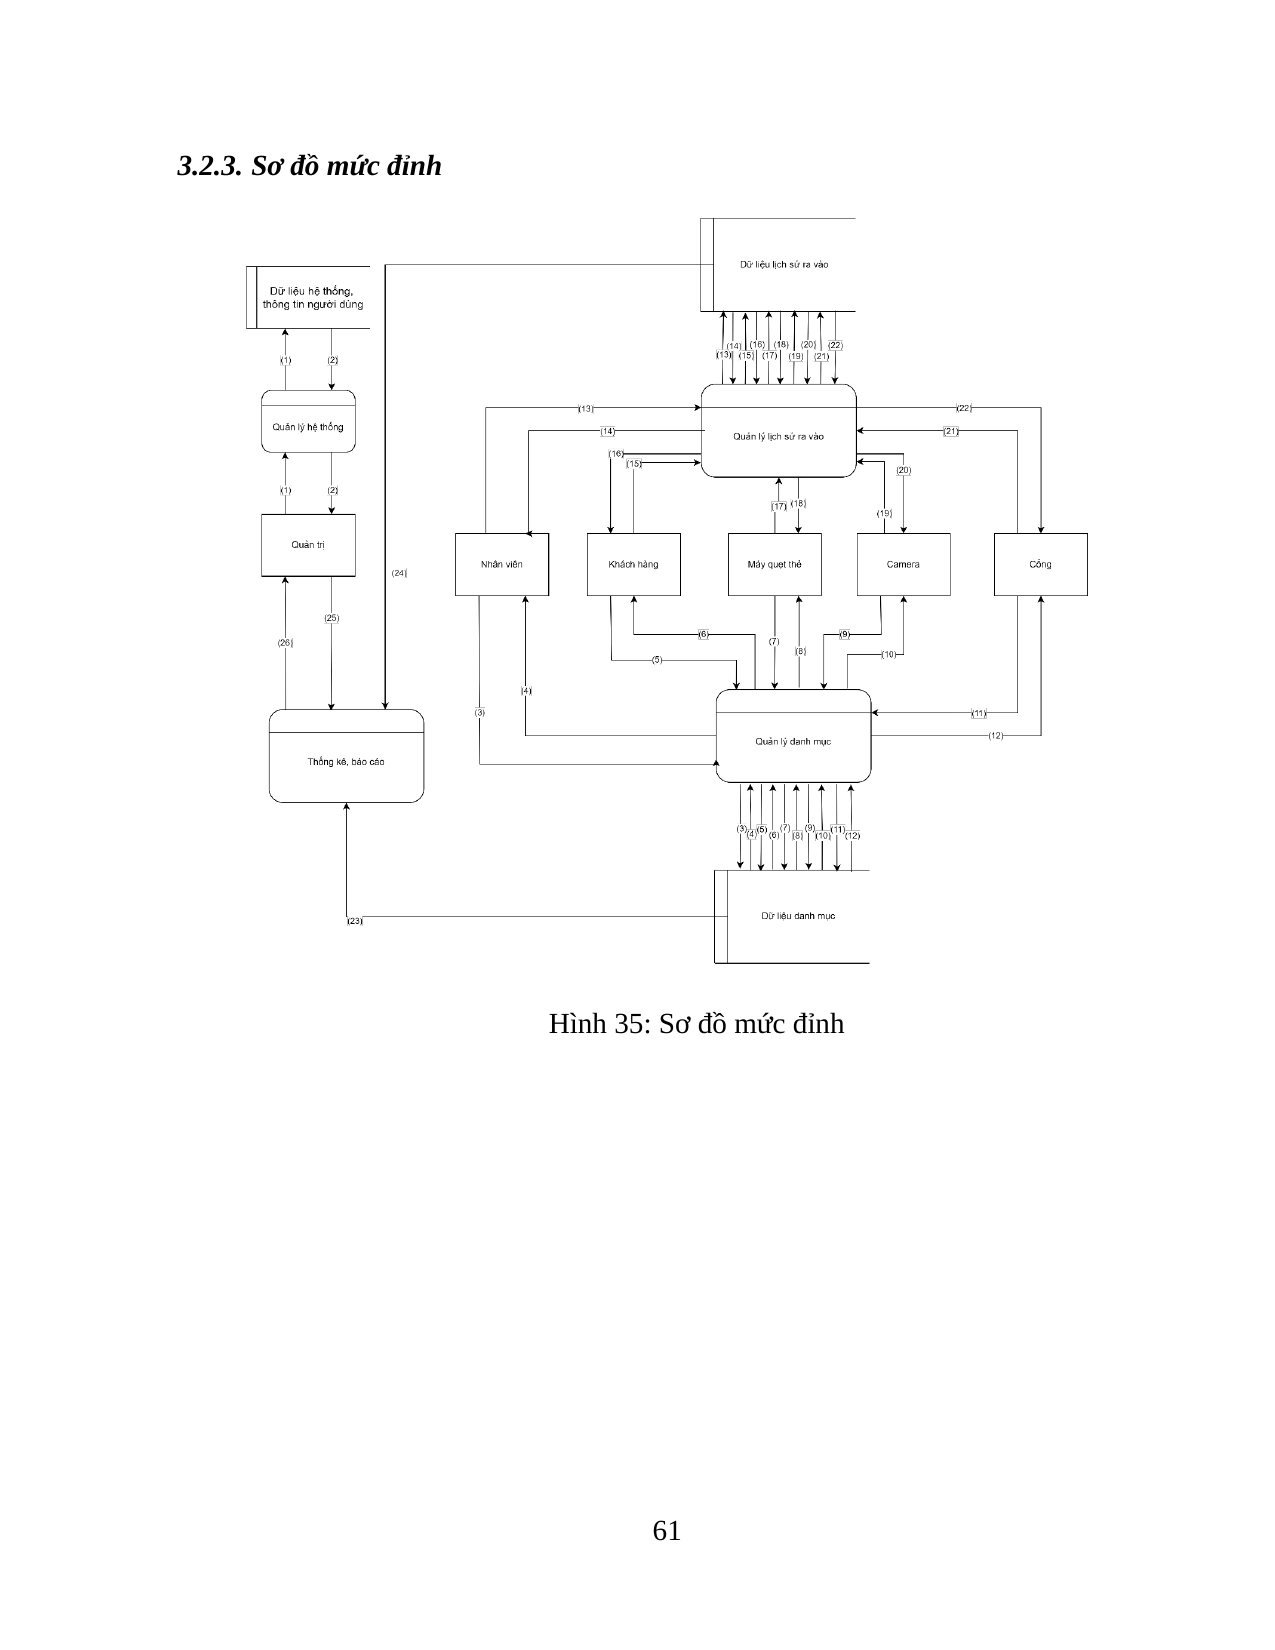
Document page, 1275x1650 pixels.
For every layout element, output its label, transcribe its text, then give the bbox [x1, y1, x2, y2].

picture [238, 210, 1096, 973]
text Hình 35: Sơ đồ mức đỉnh [177, 1006, 1157, 1040]
subtitle Sơ đồ mức đỉnh [177, 148, 1157, 181]
